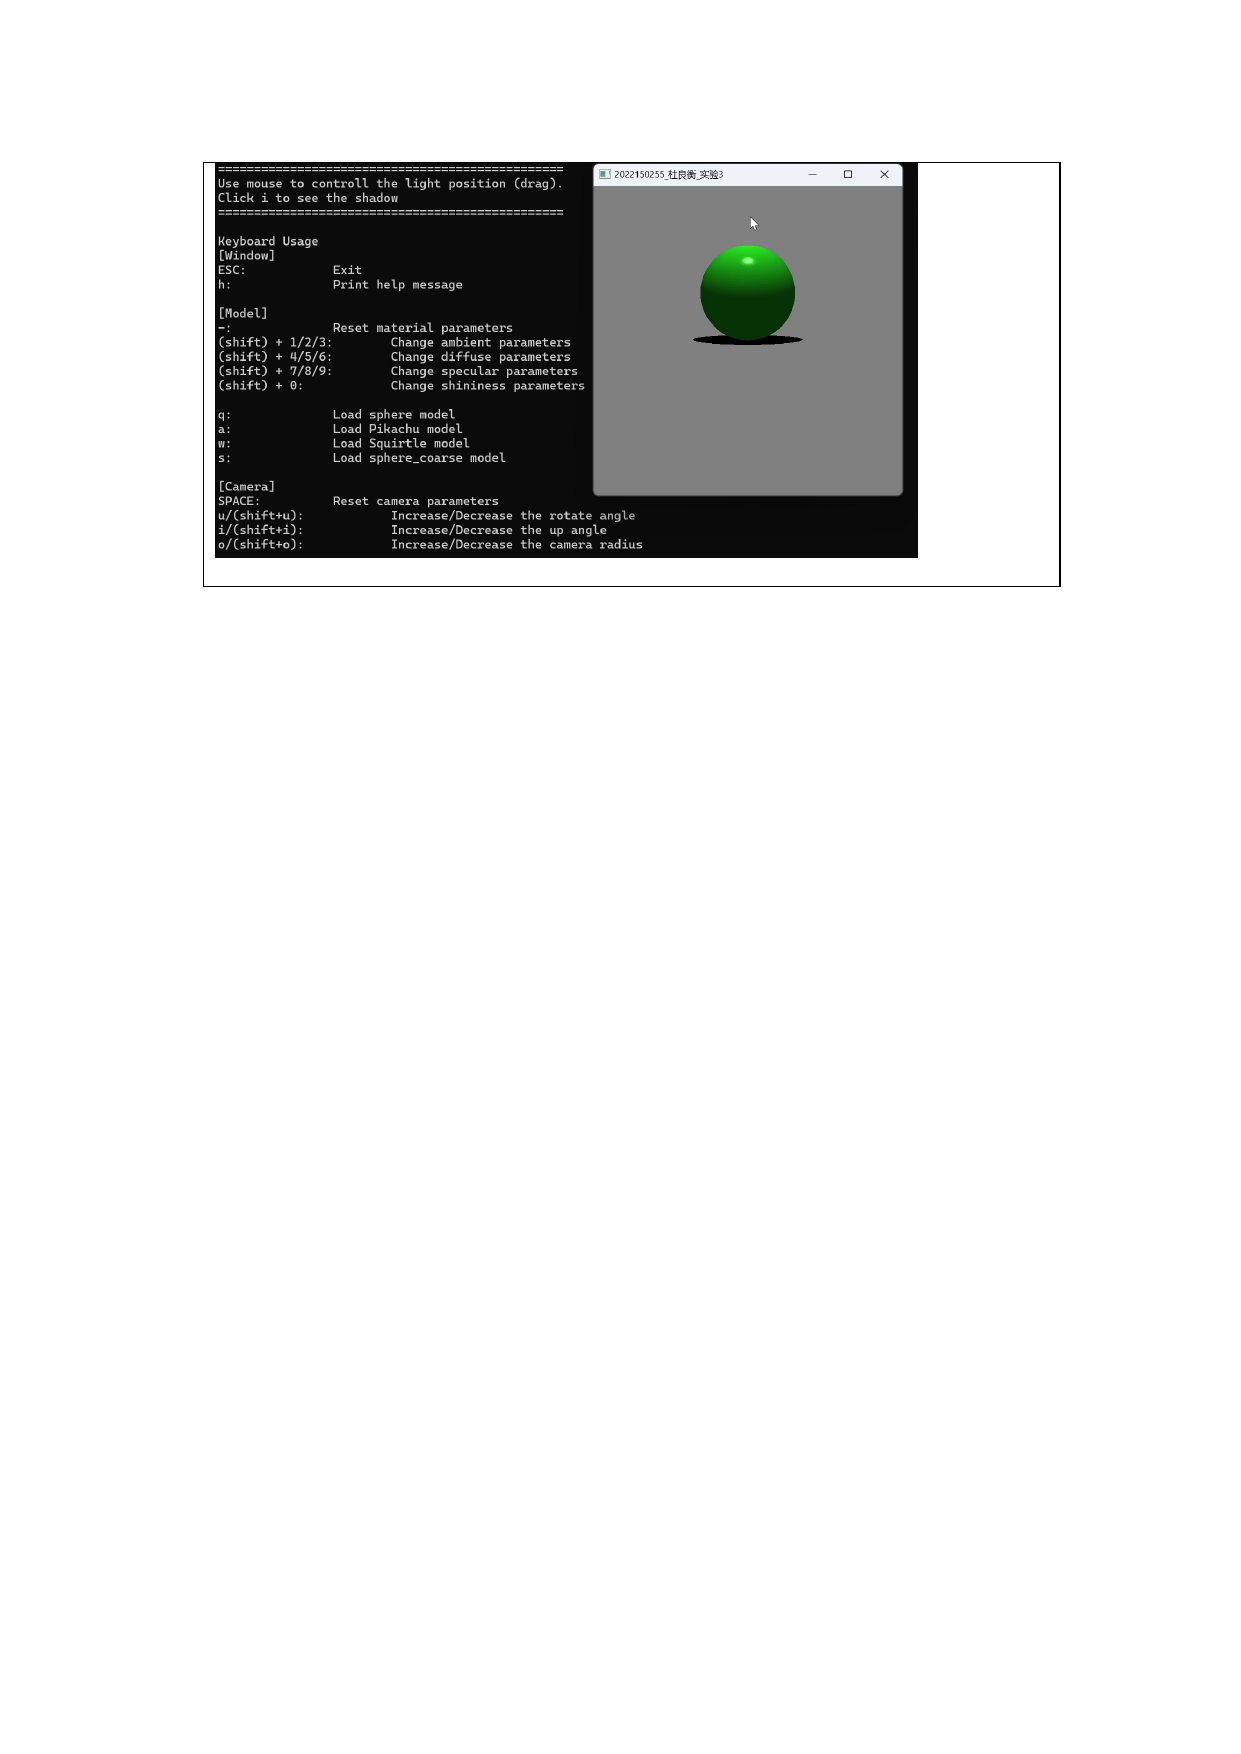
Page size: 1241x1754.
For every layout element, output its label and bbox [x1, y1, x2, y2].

table_cell [204, 163, 1059, 586]
picture [215, 163, 918, 558]
